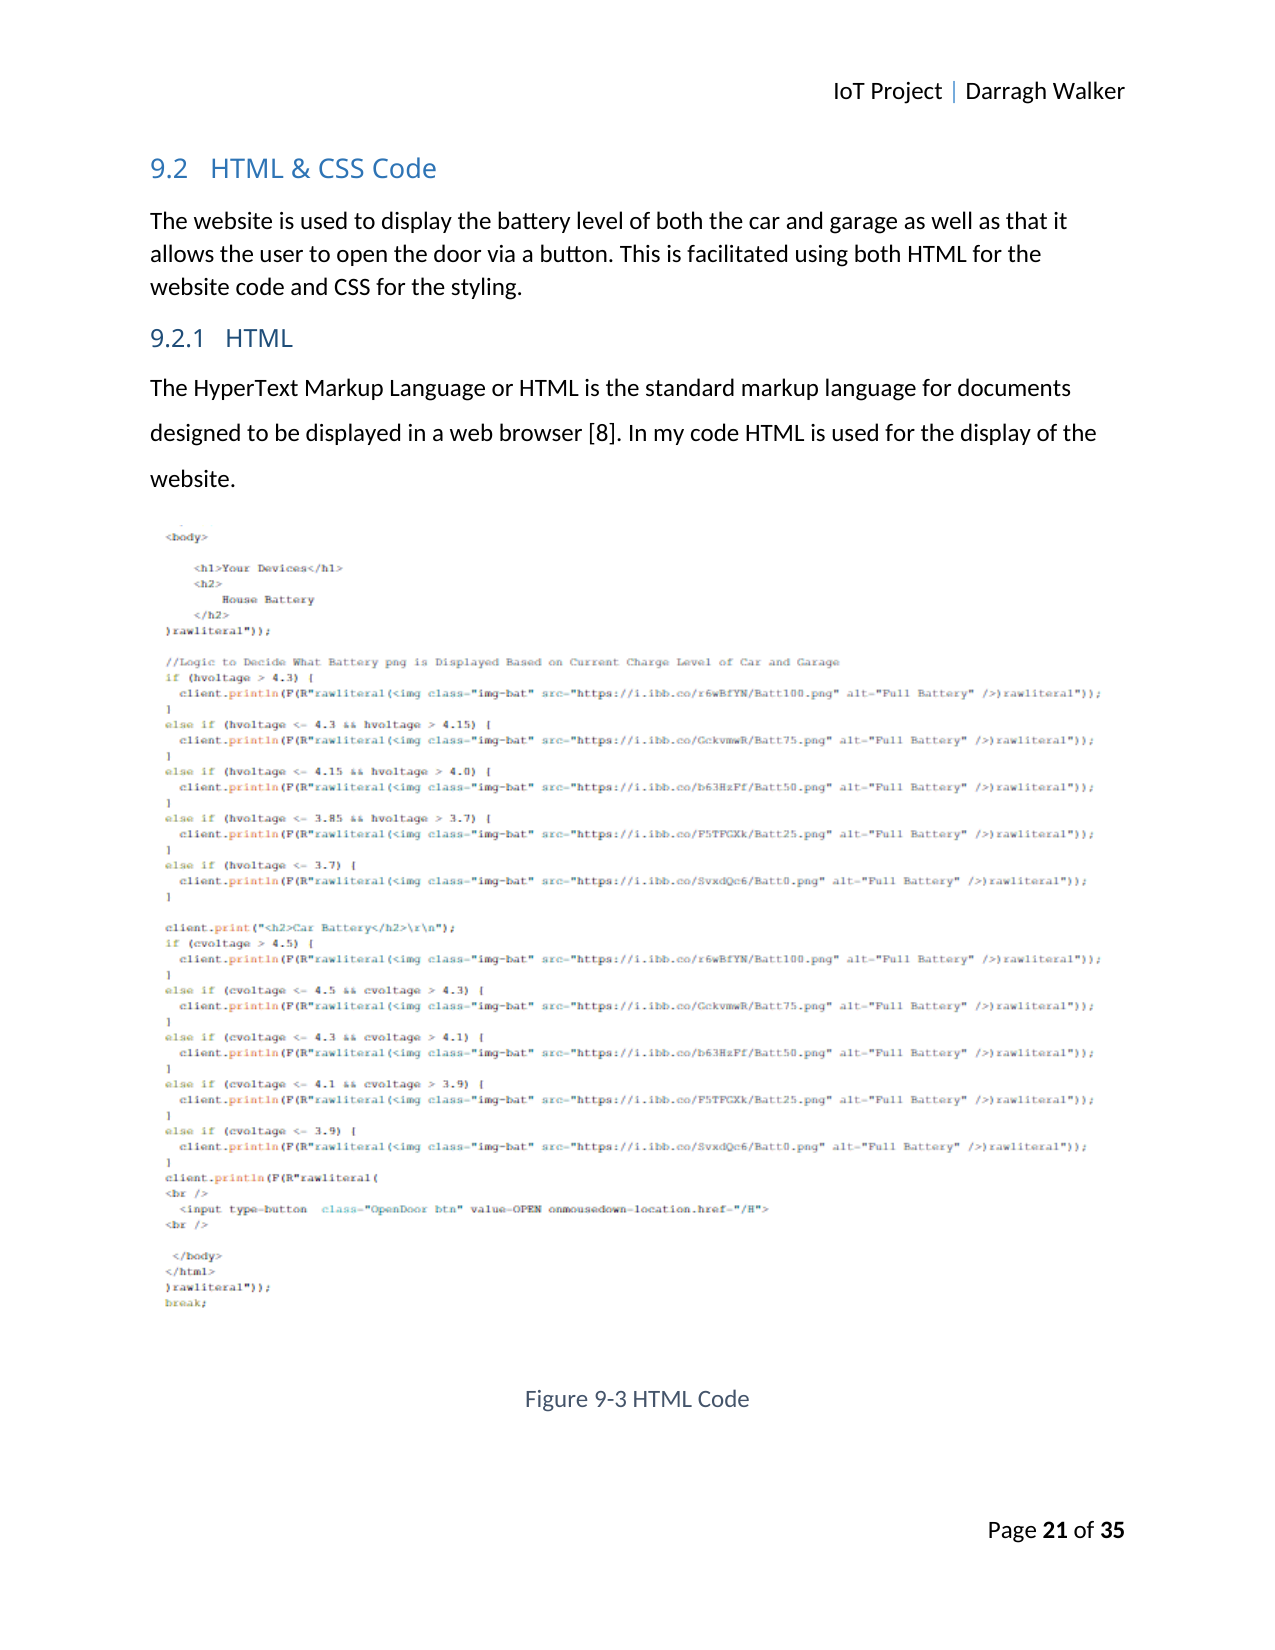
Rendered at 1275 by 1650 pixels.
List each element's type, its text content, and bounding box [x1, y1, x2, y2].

text The website is used to display the battery level of both the car and garage as well as that it allows the user to open the door via a button. This is facilitated using both HTML for the website code and CSS for the styling. [150, 205, 1125, 302]
subtitle HTML & CSS Code [150, 150, 1125, 187]
text Figure 9-3 HTML Code [150, 1383, 1125, 1413]
subtitle HTML [150, 321, 1125, 355]
text The HyperText Markup Language or HTML is the standard markup language for documents designed to be displayed in a web browser [8]. In my code HTML is used for the display of the website. [150, 372, 1125, 494]
picture [150, 525, 1150, 1315]
